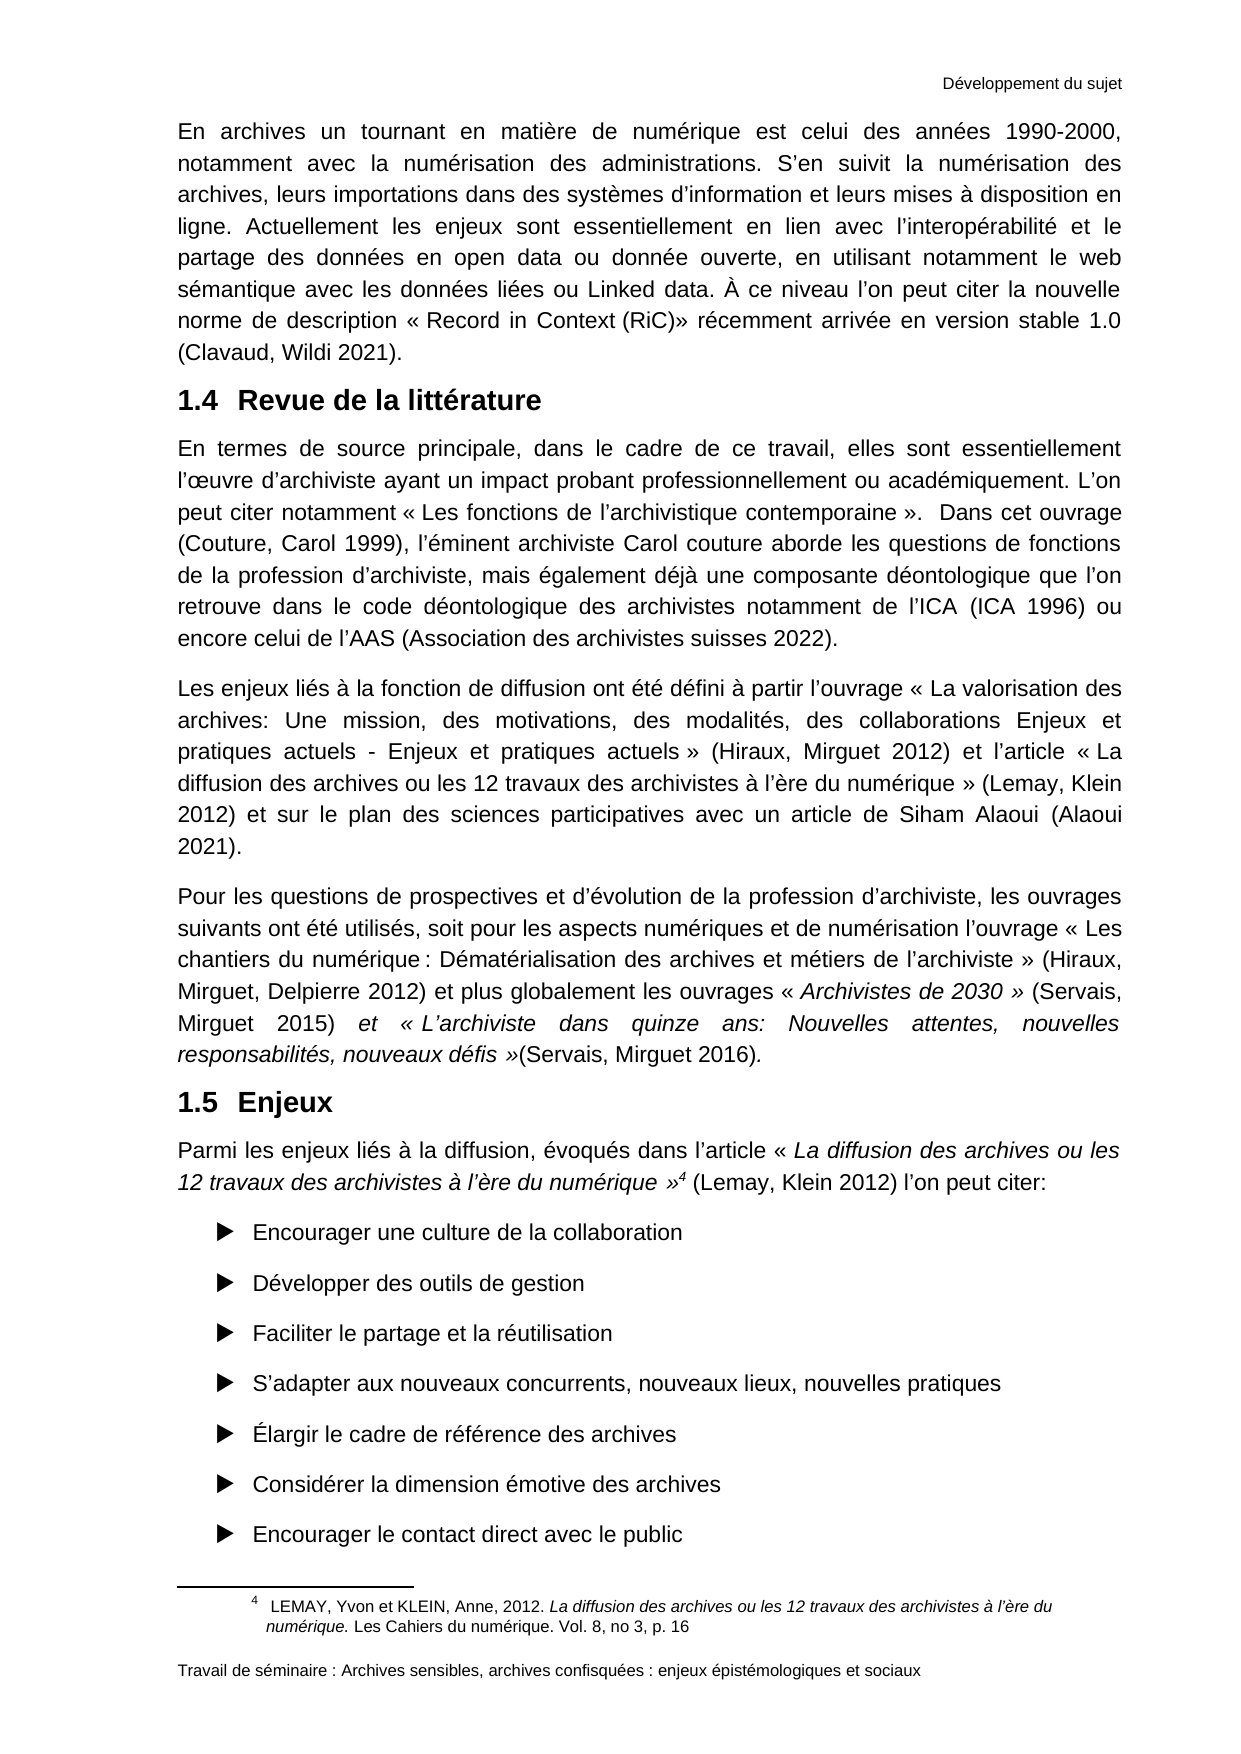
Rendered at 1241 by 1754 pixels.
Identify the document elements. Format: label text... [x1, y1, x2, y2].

subtitle Revue de la littérature [177, 383, 1122, 417]
text En termes de source principale, dans le cadre de ce travail, elles sont essentiellement l’œuvre d’archiviste ayant un impact probant professionnellement ou académiquement. L’on peut citer notamment « Les fonctions de l’archivistique contemporaine ». Dans cet ouvrage (Couture, Carol 1999), l’éminent archiviste Carol couture aborde les questions de fonctions de la profession d’archiviste, mais également déjà une composante déontologique que l’on retrouve dans le code déontologique des archivistes notamment de l’ICA (ICA 1996) ou encore celui de l’AAS (Association des archivistes suisses 2022). [177, 435, 1122, 651]
list Encourager une culture de la collaboration [215, 1219, 1122, 1246]
text Pour les questions de prospectives et d’évolution de la profession d’archiviste, les ouvrages suivants ont été utilisés, soit pour les aspects numériques et de numérisation l’ouvrage « Les chantiers du numérique : Dématérialisation des archives et métiers de l’archiviste » (Hiraux, Mirguet, Delpierre 2012) et plus globalement les ouvrages « Archivistes de 2030 » (Servais, Mirguet 2015) et « L’archiviste dans quinze ans: Nouvelles attentes, nouvelles responsabilités, nouveaux défis »(Servais, Mirguet 2016). [177, 883, 1122, 1067]
list Développer des outils de gestion [215, 1269, 1122, 1296]
subtitle Enjeux [177, 1085, 1122, 1119]
text Parmi les enjeux liés à la diffusion, évoqués dans l’article « La diffusion des archives ou les 12 travaux des archivistes à l’ère du numérique » (Lemay, Klein 2012) l’on peut citer: [177, 1137, 1122, 1195]
list S’adapter aux nouveaux concurrents, nouveaux lieux, nouvelles pratiques [215, 1370, 1122, 1397]
list Encourager le contact direct avec le public [215, 1521, 1122, 1547]
list Considérer la dimension émotive des archives [215, 1471, 1122, 1497]
text En archives un tournant en matière de numérique est celui des années 1990-2000, notamment avec la numérisation des administrations. S’en suivit la numérisation des archives, leurs importations dans des systèmes d’information et leurs mises à disposition en ligne. Actuellement les enjeux sont essentiellement en lien avec l’interopérabilité et le partage des données en open data ou donnée ouverte, en utilisant notamment le web sémantique avec les données liées ou Linked data. À ce niveau l’on peut citer la nouvelle norme de description « Record in Context (RiC)» récemment arrivée en version stable 1.0 (Clavaud, Wildi 2021). [177, 118, 1122, 365]
text Les enjeux liés à la fonction de diffusion ont été défini à partir l’ouvrage « La valorisation des archives: Une mission, des motivations, des modalités, des collaborations Enjeux et pratiques actuels - Enjeux et pratiques actuels » (Hiraux, Mirguet 2012) et l’article « La diffusion des archives ou les 12 travaux des archivistes à l’ère du numérique » (Lemay, Klein 2012) et sur le plan des sciences participatives avec un article de Siham Alaoui (Alaoui 2021). [177, 675, 1122, 859]
list Élargir le cadre de référence des archives [215, 1421, 1122, 1447]
list Faciliter le partage et la réutilisation [215, 1320, 1122, 1346]
